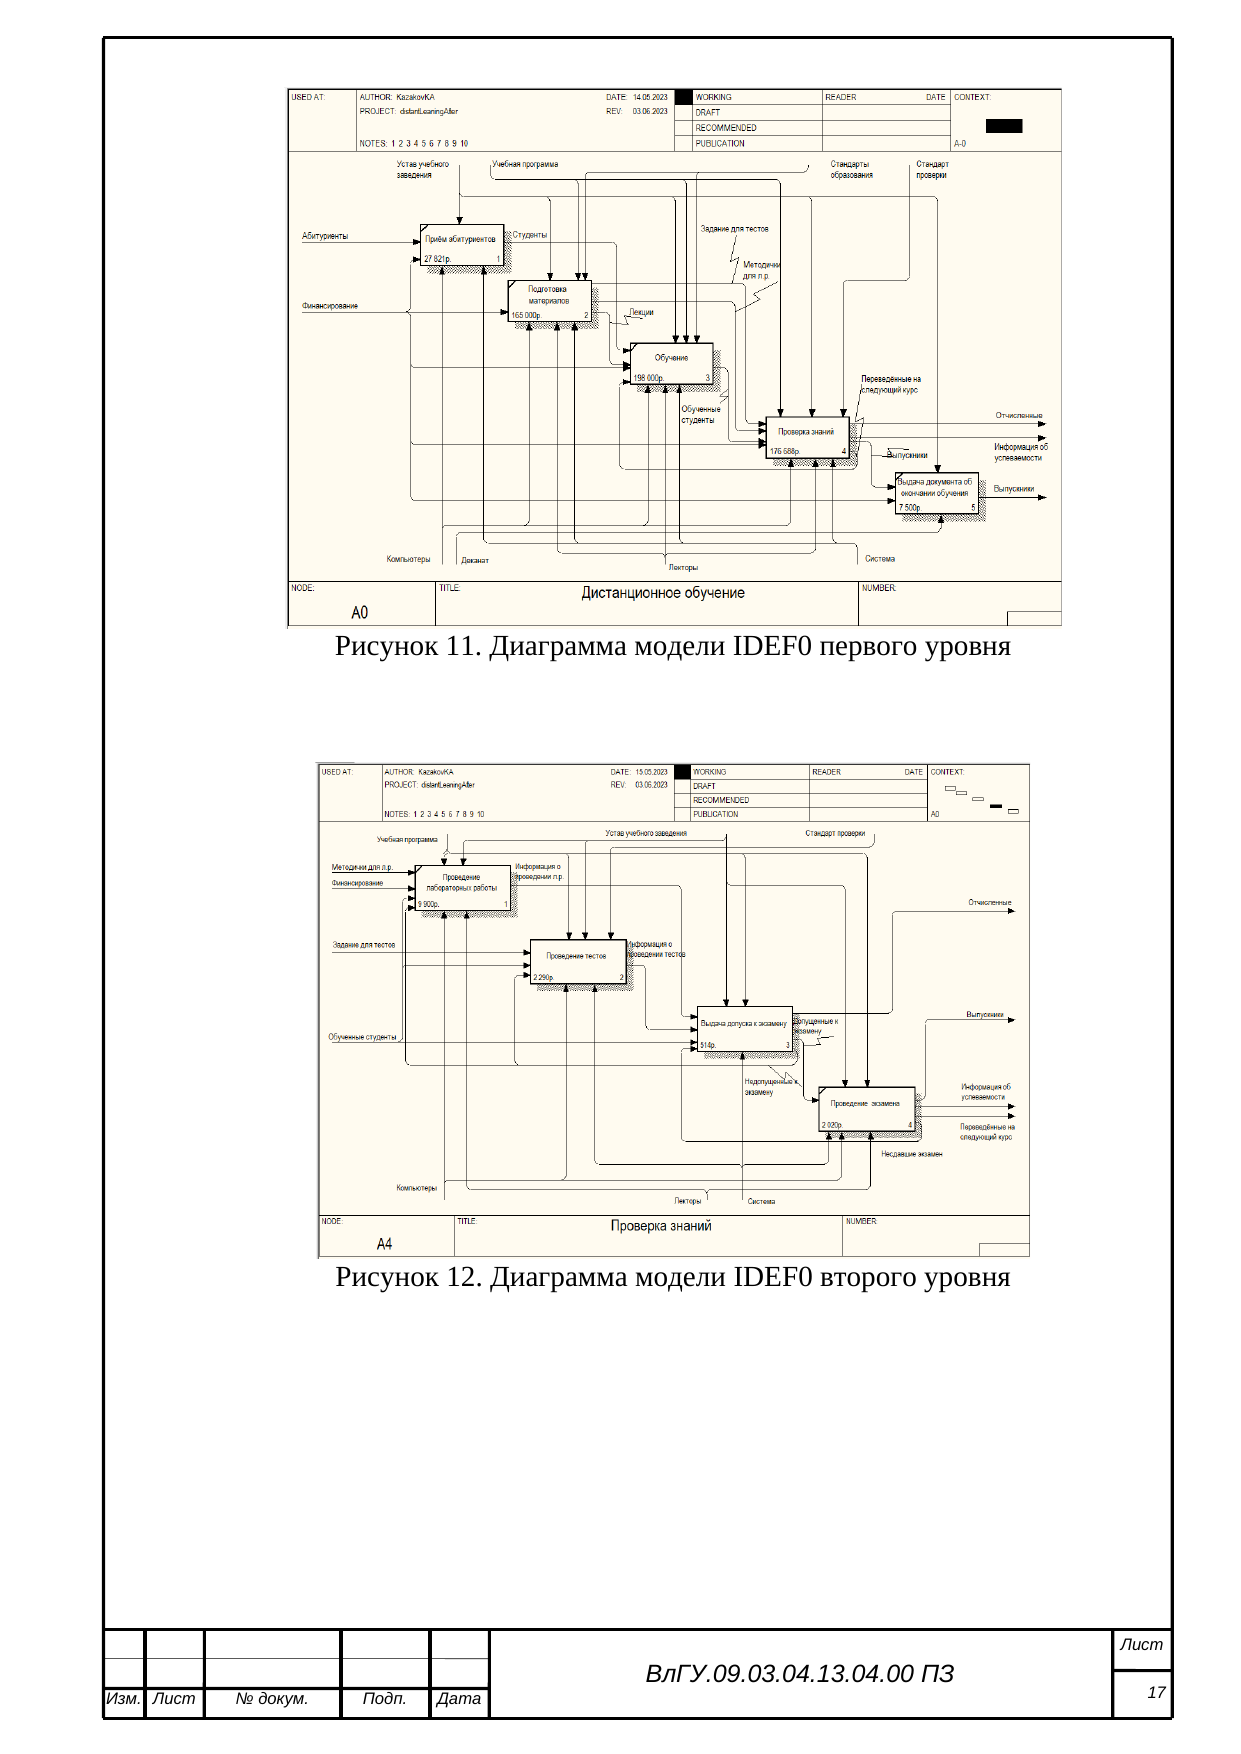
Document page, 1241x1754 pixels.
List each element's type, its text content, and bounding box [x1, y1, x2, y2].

text Рисунок 12. Диаграмма модели IDEF0 второго уровня [222, 1259, 1124, 1292]
picture [315, 762, 1031, 1259]
picture [284, 87, 1062, 629]
text Рисунок 11. Диаграмма модели IDEF0 первого уровня [222, 628, 1124, 662]
